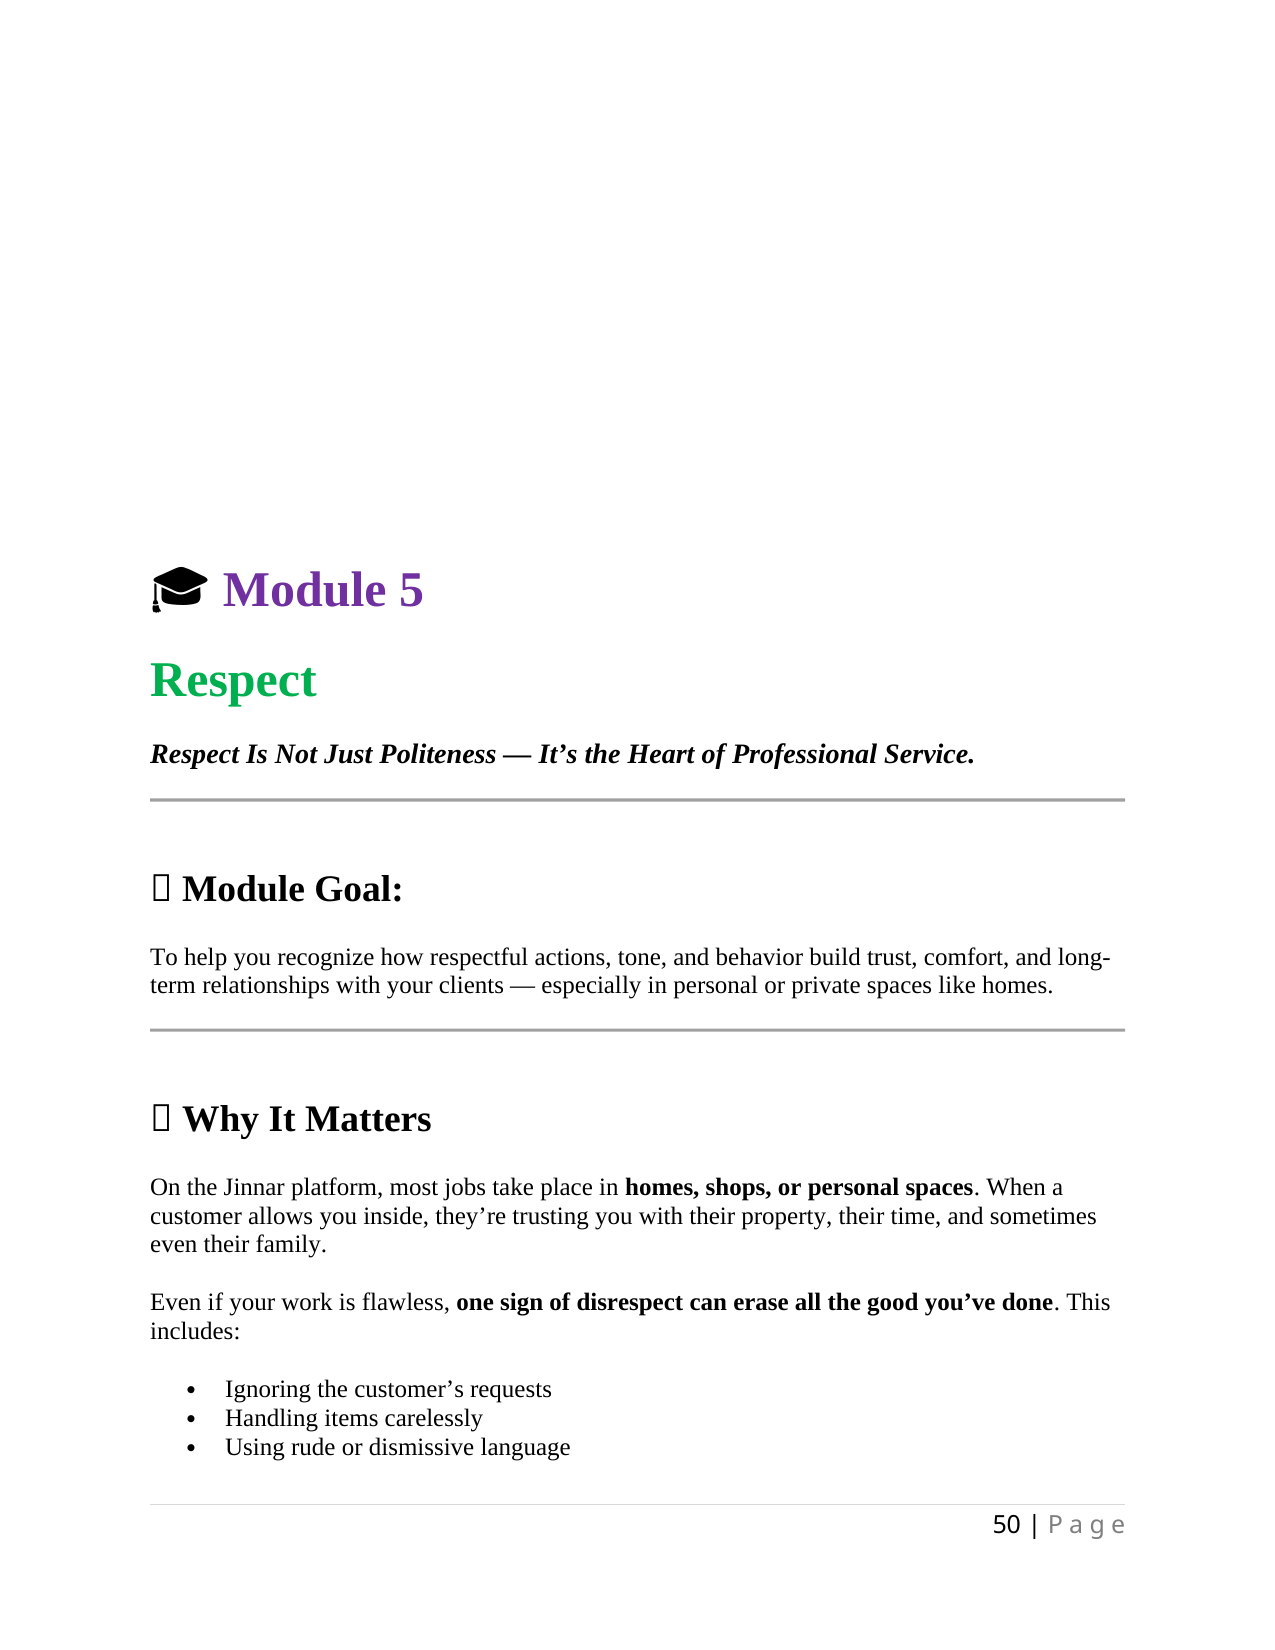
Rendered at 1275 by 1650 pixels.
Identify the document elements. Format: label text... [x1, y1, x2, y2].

list Ignoring the customer’s requests [187, 1374, 1125, 1403]
text Respect [150, 650, 1125, 708]
text On the Jinnar platform, most jobs take place in homes, shops, or personal spaces. When a customer allows you inside, they’re trusting you with their property, their time, and sometimes even their family. [150, 1172, 1125, 1258]
text 🧭 Why It Matters [150, 1092, 1125, 1143]
text 🎓 Module 5 [150, 553, 1125, 621]
text 📌 Module Goal: [150, 862, 1125, 913]
text Respect Is Not Just Politeness — It’s the Heart of Professional Service. [150, 737, 1125, 769]
list Handling items carelessly [187, 1403, 1125, 1432]
list Using rude or dismissive language [187, 1432, 1125, 1460]
text To help you recognize how respectful actions, tone, and behavior build trust, comfort, and long-term relationships with your clients — especially in personal or private spaces like homes. [150, 942, 1125, 999]
text Even if your work is flawless, one sign of disrespect can erase all the good you’ve done. This includes: [150, 1287, 1125, 1345]
